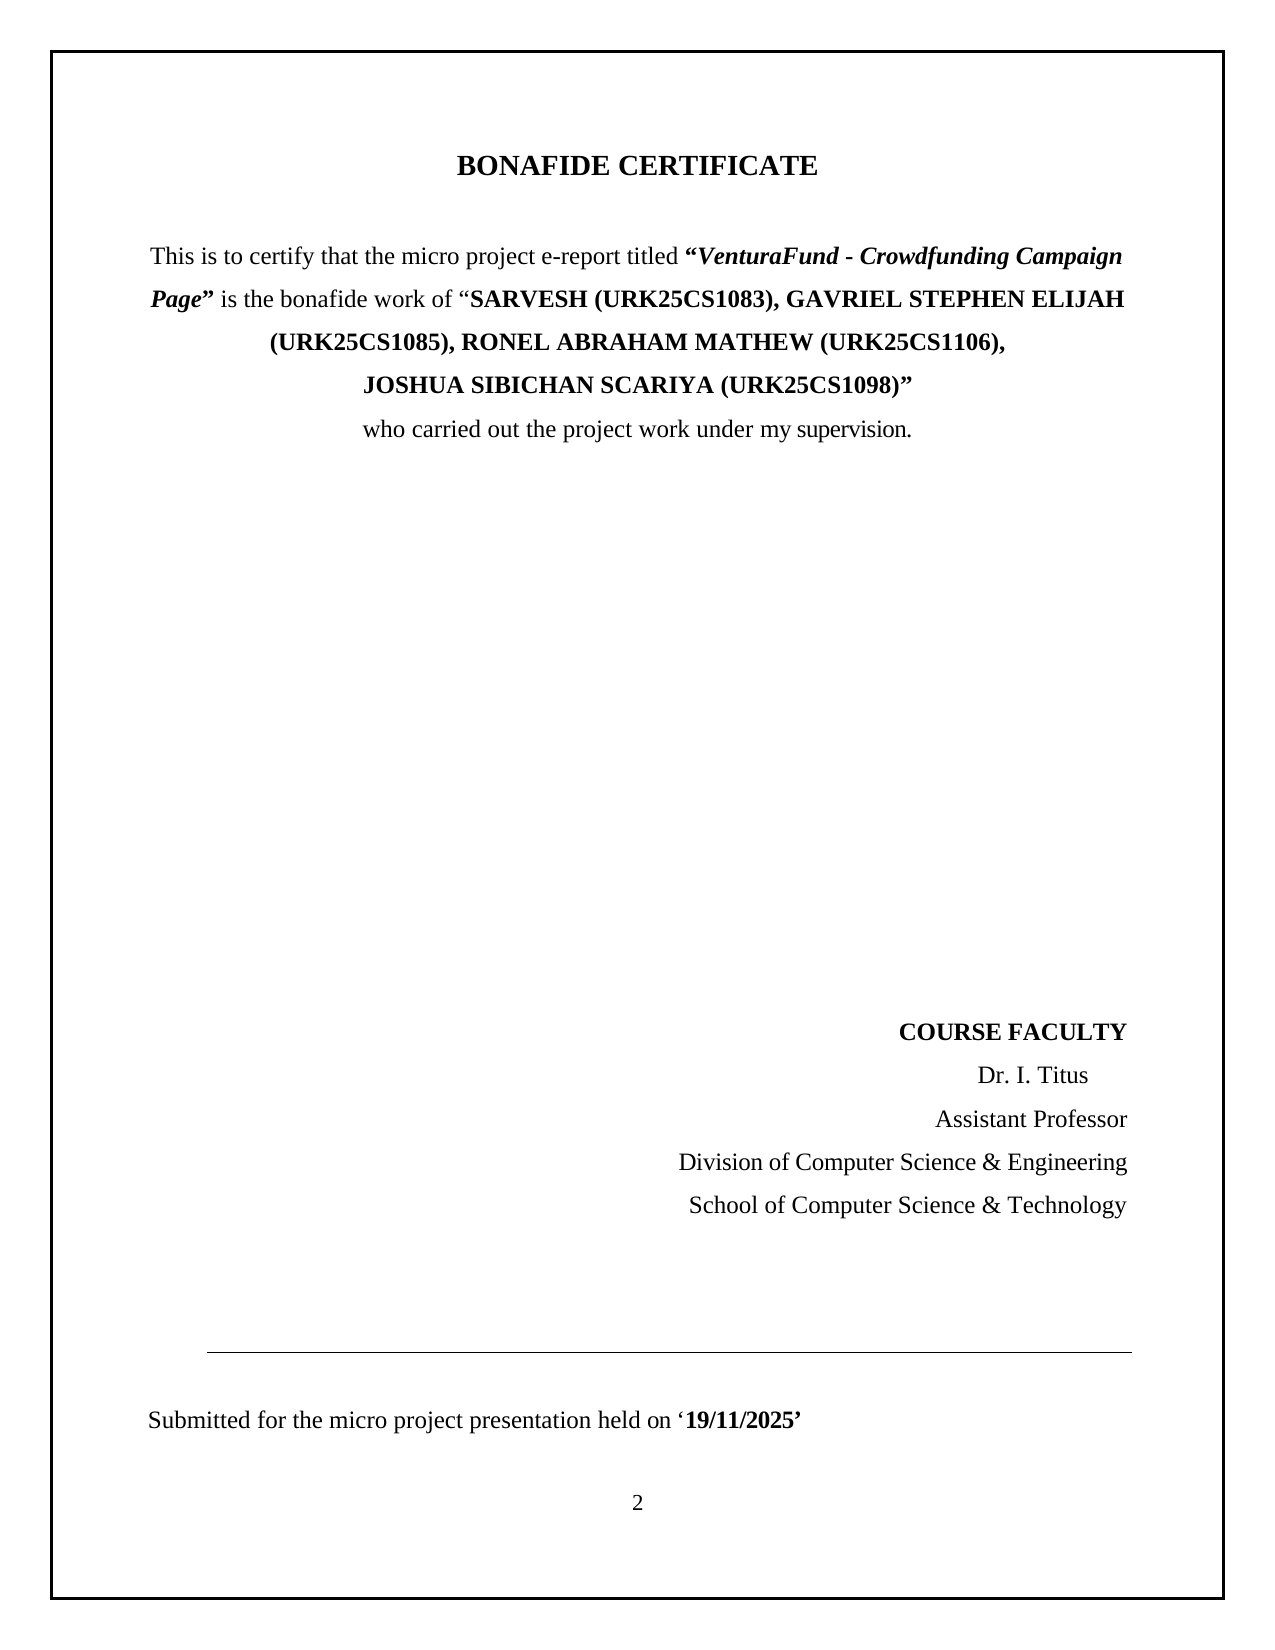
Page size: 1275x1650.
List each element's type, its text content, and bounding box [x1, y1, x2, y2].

text Dr. I. Titus [148, 1061, 1127, 1089]
text who carried out the project work under my supervision. [148, 414, 1127, 442]
text This is to certify that the micro project e-report titled “VenturaFund - Crowdfunding Campaign Page” is the bonafide work of “SARVESH (URK25CS1083), GAVRIEL STEPHEN ELIJAH (URK25CS1085), RONEL ABRAHAM MATHEW (URK25CS1106), [148, 241, 1127, 356]
text BONAFIDE CERTIFICATE [148, 148, 1127, 181]
text JOSHUA SIBICHAN SCARIYA (URK25CS1098)” [148, 371, 1127, 399]
text COURSE FACULTY [148, 1017, 1127, 1046]
text School of Computer Science & Technology [148, 1190, 1127, 1219]
text Assistant Professor [148, 1104, 1127, 1132]
text Submitted for the micro project presentation held on ‘19/11/2025’ [148, 1406, 1127, 1434]
text Division of Computer Science & Engineering [148, 1147, 1127, 1176]
